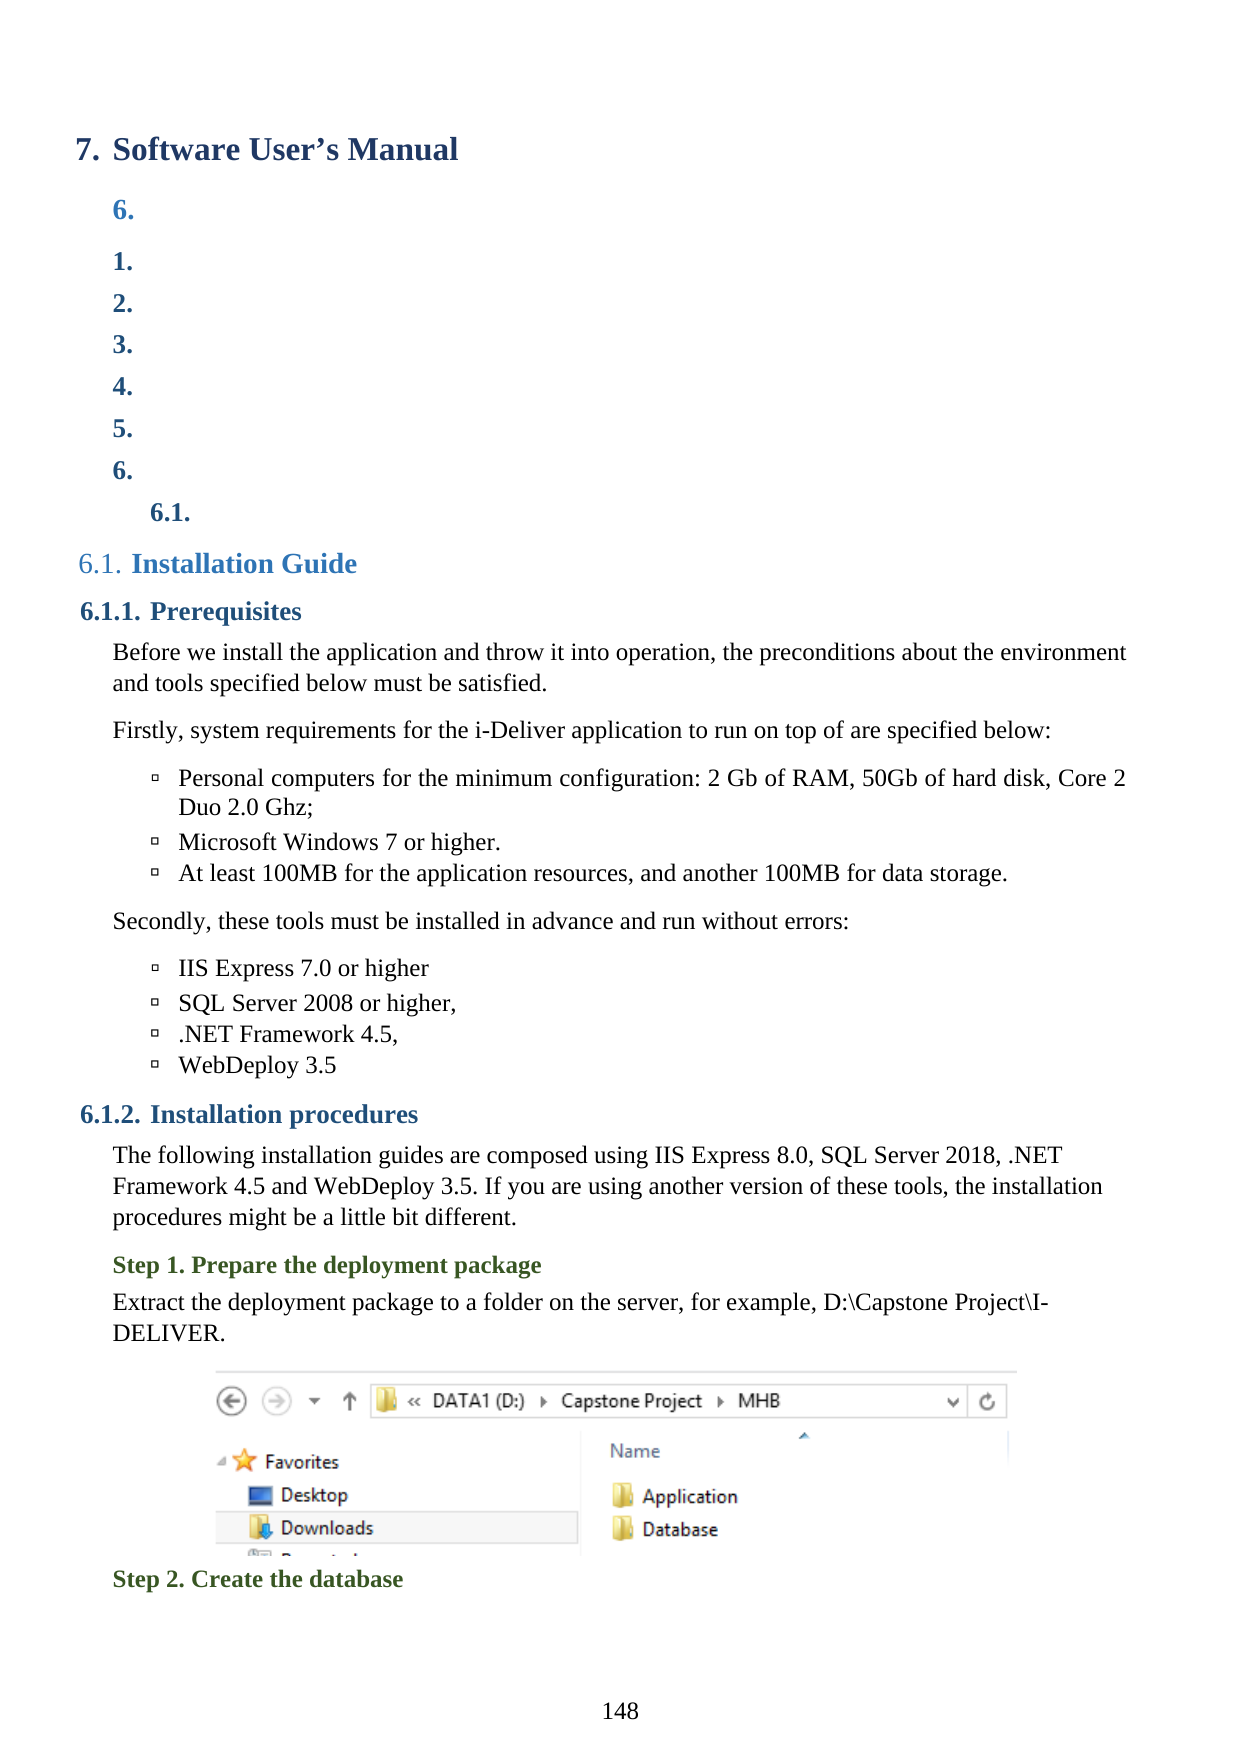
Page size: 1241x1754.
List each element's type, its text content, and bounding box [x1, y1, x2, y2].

subtitle Prerequisites [141, 595, 1128, 626]
text Firstly, system requirements for the i-Deliver application to run on top of are specified below: [112, 716, 1128, 744]
subtitle Software User’s Manual [75, 129, 1128, 167]
text Secondly, these tools must be installed in advance and run without errors: [112, 906, 1128, 934]
subtitle Installation Guide [122, 546, 1128, 580]
list WebDeploy 3.5 [159, 1051, 1128, 1079]
text Step 2. Create the database [112, 1564, 1128, 1593]
list At least 100MB for the application resources, and another 100MB for data storage. [159, 858, 1128, 887]
list Microsoft Windows 7 or higher. [159, 827, 1128, 856]
list IIS Express 7.0 or higher [159, 953, 1128, 982]
list Personal computers for the minimum configuration: 2 Gb of RAM, 50Gb of hard disk, Core 2 Duo 2.0 Ghz; [159, 763, 1128, 821]
text Before we install the application and throw it into operation, the preconditions about the environment and tools specified below must be satisfied. [112, 637, 1128, 697]
list .NET Framework 4.5, [159, 1019, 1128, 1048]
text Step 1. Prepare the deployment package [112, 1250, 1128, 1279]
subtitle Installation procedures [141, 1098, 1128, 1129]
list SQL Server 2008 or higher, [159, 988, 1128, 1017]
text The following installation guides are composed using IIS Express 8.0, SQL Server 2018, .NET Framework 4.5 and WebDeploy 3.5. If you are using another version of these tools, the installation procedures might be a little bit different. [112, 1140, 1128, 1231]
text Extract the deployment package to a folder on the server, for example, D:\Capstone Project\I-DELIVER. [112, 1287, 1128, 1347]
